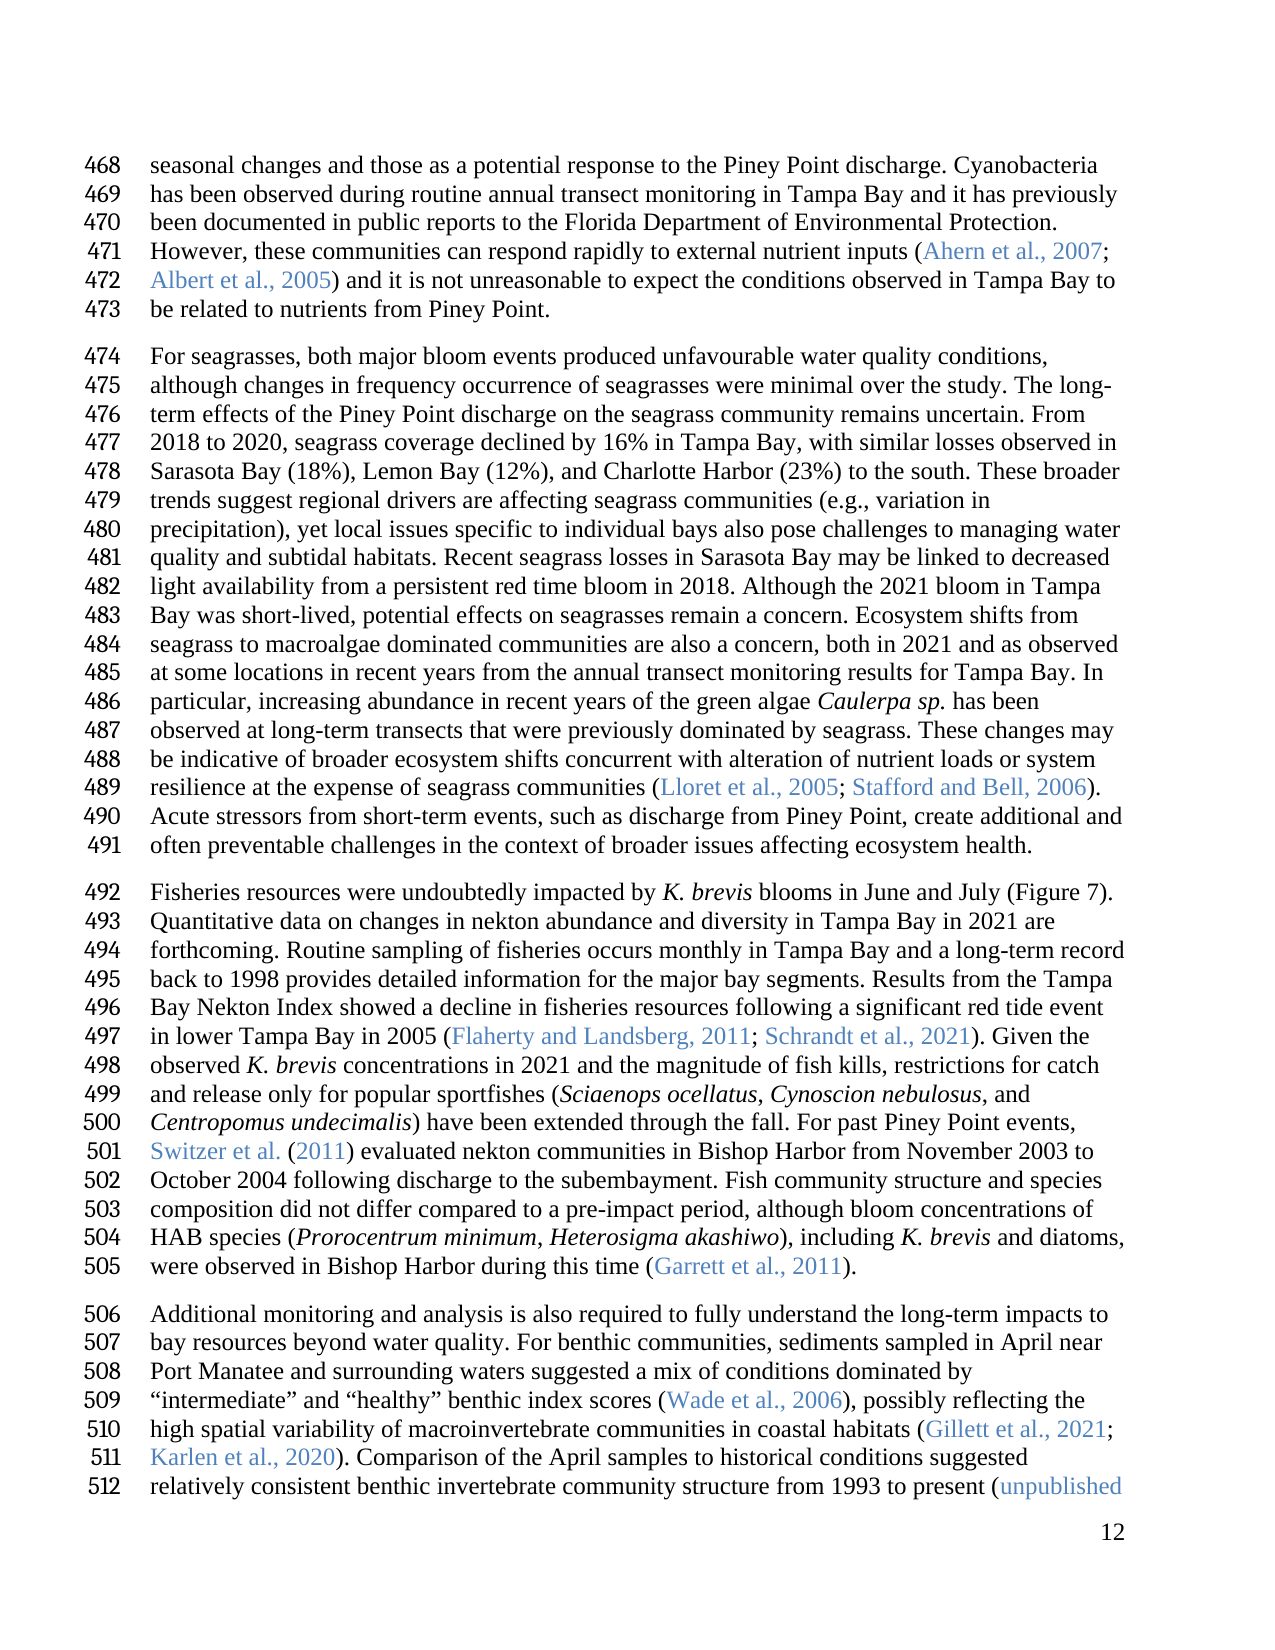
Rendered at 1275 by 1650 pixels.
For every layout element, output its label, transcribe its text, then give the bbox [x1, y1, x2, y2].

text For seagrasses, both major bloom events produced unfavourable water quality conditions, although changes in frequency occurrence of seagrasses were minimal over the study. The long-term effects of the Piney Point discharge on the seagrass community remains uncertain. From 2018 to 2020, seagrass coverage declined by 16% in Tampa Bay, with similar losses observed in Sarasota Bay (18%), Lemon Bay (12%), and Charlotte Harbor (23%) to the south. These broader trends suggest regional drivers are affecting seagrass communities (e.g., variation in precipitation), yet local issues specific to individual bays also pose challenges to managing water quality and subtidal habitats. Recent seagrass losses in Sarasota Bay may be linked to decreased light availability from a persistent red time bloom in 2018. Although the 2021 bloom in Tampa Bay was short-lived, potential effects on seagrasses remain a concern. Ecosystem shifts from seagrass to macroalgae dominated communities are also a concern, both in 2021 and as observed at some locations in recent years from the annual transect monitoring results for Tampa Bay. In particular, increasing abundance in recent years of the green algae Caulerpa sp. has been observed at long-term transects that were previously dominated by seagrass. These changes may be indicative of broader ecosystem shifts concurrent with alteration of nutrient loads or system resilience at the expense of seagrass communities (Lloret et al., 2005; Stafford and Bell, 2006). Acute stressors from short-term events, such as discharge from Piney Point, create additional and often preventable challenges in the context of broader issues affecting ecosystem health. [150, 341, 1125, 859]
text Fisheries resources were undoubtedly impacted by K. brevis blooms in June and July (Figure 7). Quantitative data on changes in nekton abundance and diversity in Tampa Bay in 2021 are forthcoming. Routine sampling of fisheries occurs monthly in Tampa Bay and a long-term record back to 1998 provides detailed information for the major bay segments. Results from the Tampa Bay Nekton Index showed a decline in fisheries resources following a significant red tide event in lower Tampa Bay in 2005 (Flaherty and Landsberg, 2011; Schrandt et al., 2021). Given the observed K. brevis concentrations in 2021 and the magnitude of fish kills, restrictions for catch and release only for popular sportfishes (Sciaenops ocellatus, Cynoscion nebulosus, and Centropomus undecimalis) have been extended through the fall. For past Piney Point events, Switzer et al. (2011) evaluated nekton communities in Bishop Harbor from November 2003 to October 2004 following discharge to the subembayment. Fish community structure and species composition did not differ compared to a pre-impact period, although bloom concentrations of HAB species (Prorocentrum minimum, Heterosigma akashiwo), including K. brevis and diatoms, were observed in Bishop Harbor during this time (Garrett et al., 2011). [150, 877, 1125, 1280]
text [150, 150, 1125, 322]
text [150, 1299, 1125, 1500]
